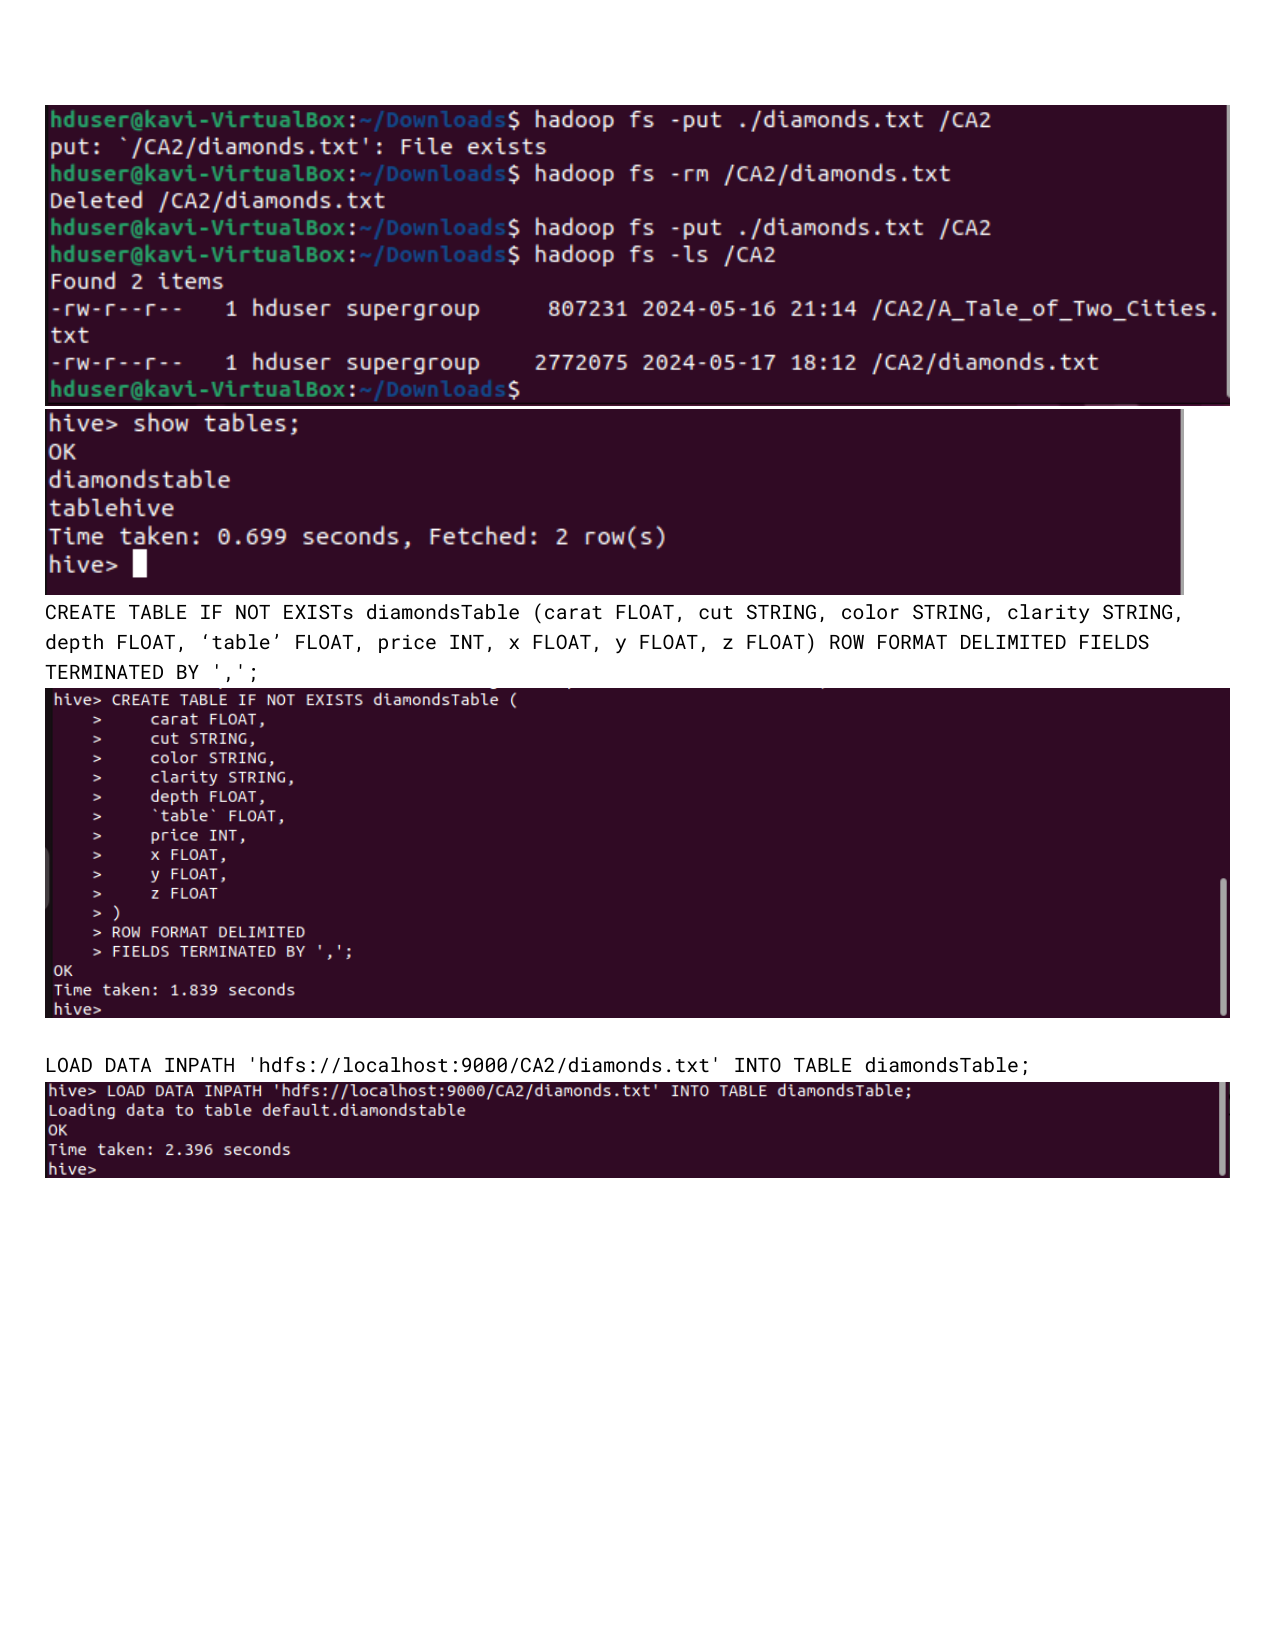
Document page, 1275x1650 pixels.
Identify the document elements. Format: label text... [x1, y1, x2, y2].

text CREATE TABLE IF NOT EXISTs diamondsTable (carat FLOAT, cut STRING, color STRING, clarity STRING, depth FLOAT, ‘table’ FLOAT, price INT, x FLOAT, y FLOAT, z FLOAT) ROW FORMAT DELIMITED FIELDS TERMINATED BY ','; [45, 599, 1230, 685]
picture [45, 688, 1230, 1018]
text LOAD DATA INPATH 'hdfs://localhost:9000/CA2/diamonds.txt' INTO TABLE diamondsTable; [45, 1052, 1230, 1078]
picture [45, 1082, 1230, 1178]
picture [45, 409, 1184, 595]
picture [45, 105, 1230, 406]
